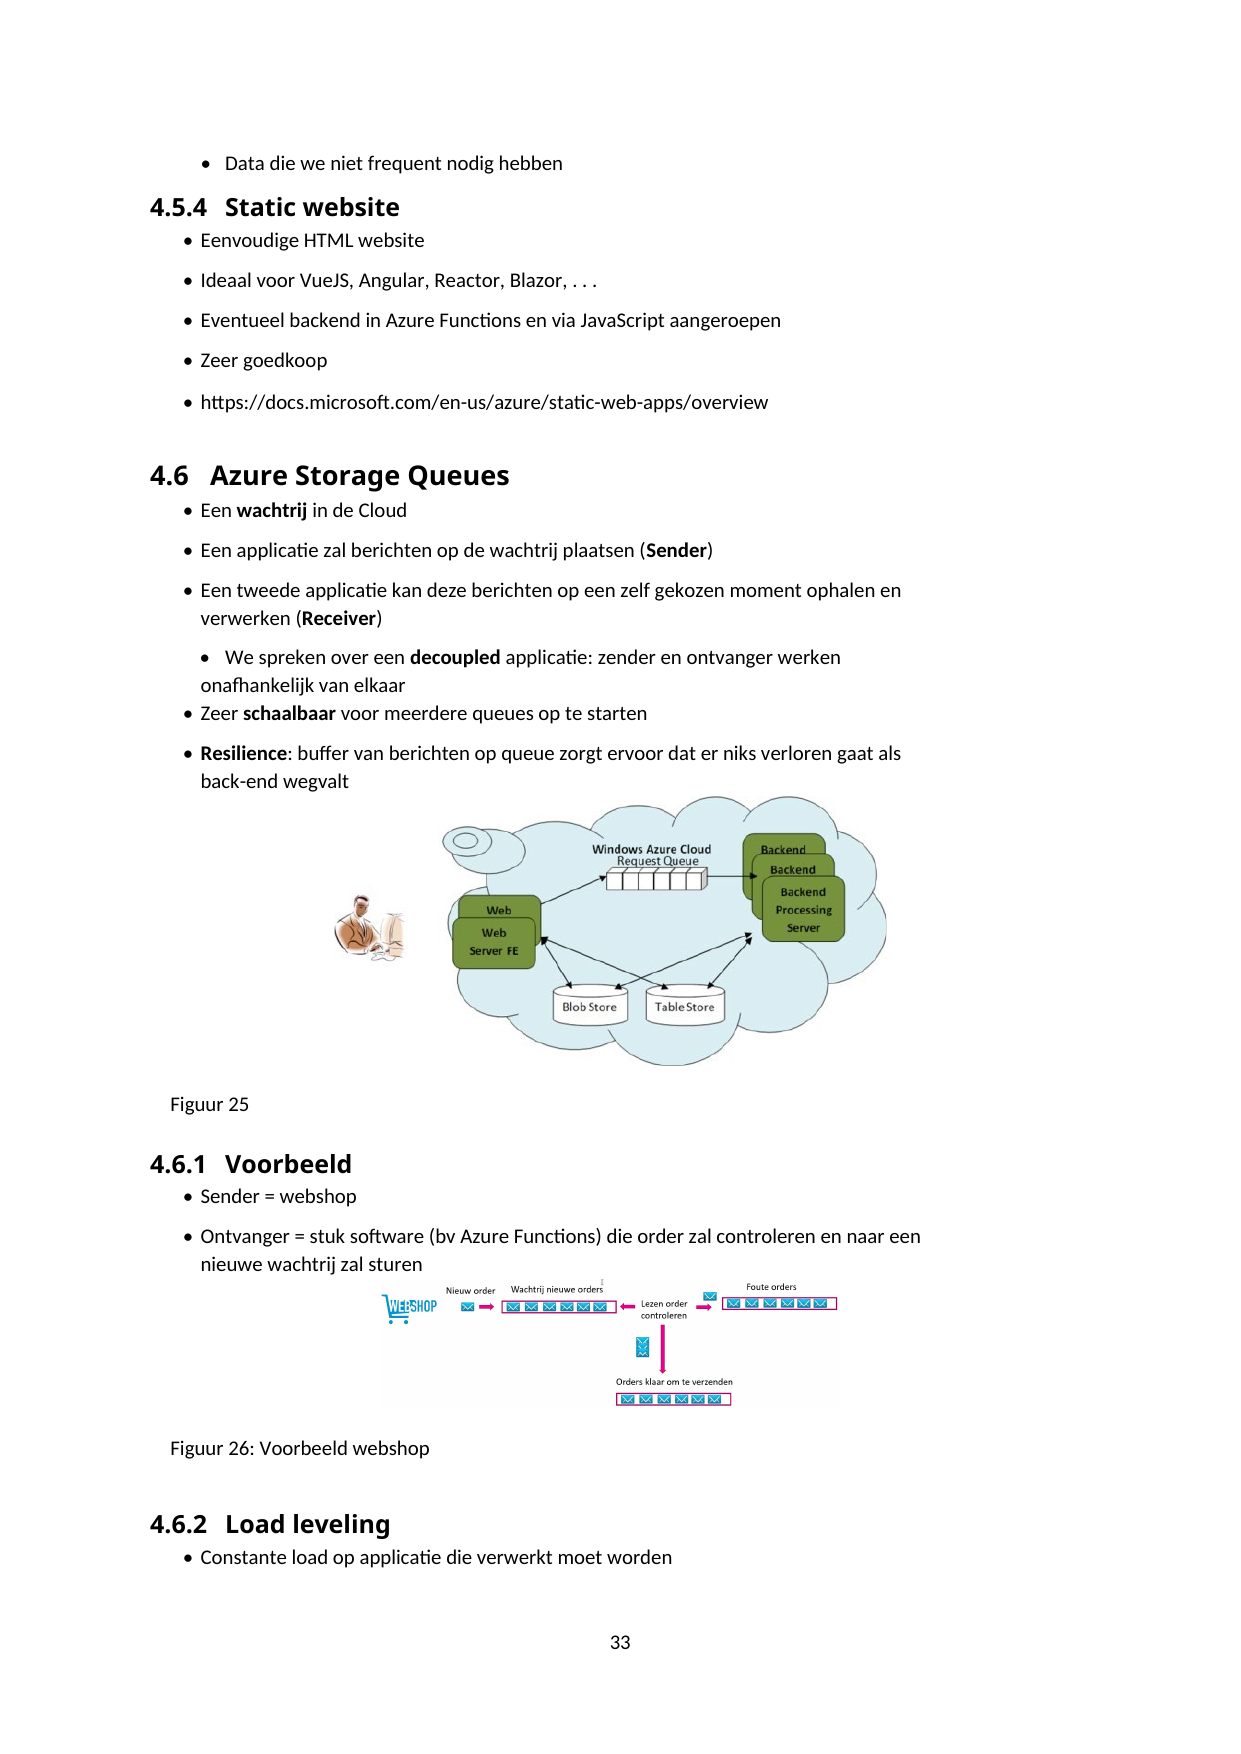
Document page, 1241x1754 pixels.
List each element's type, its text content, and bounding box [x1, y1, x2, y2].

list Sender = webshop [183, 1184, 934, 1209]
list Eventueel backend in Azure Functions en via JavaScript aangeroepen [183, 307, 934, 332]
list Ontvanger = stuk software (bv Azure Functions) die order zal controleren en naar een nieuwe wachtrij zal sturen [183, 1224, 934, 1277]
list Data die we niet frequent nodig hebben [200, 150, 1090, 175]
list Een tweede applicatie kan deze berichten op een zelf gekozen moment ophalen en verwerken (Receiver) [183, 577, 934, 630]
list Ideaal voor VueJS, Angular, Reactor, Blazor, . . . [183, 267, 934, 293]
list https://docs.microsoft.com/en-us/azure/static-web-apps/overview [183, 389, 934, 415]
text Figuur 26: Voorbeeld webshop [170, 1435, 896, 1460]
list Resilience: buffer van berichten op queue zorgt ervoor dat er niks verloren gaat als back-end wegvalt [183, 740, 934, 794]
subtitle Static website [150, 190, 1090, 224]
list Een wachtrij in de Cloud [183, 497, 934, 522]
subtitle Azure Storage Queues [150, 456, 1090, 493]
picture [380, 1279, 841, 1410]
list Zeer schaalbaar voor meerdere queues op te starten [183, 700, 934, 726]
subtitle Load leveling [150, 1507, 1090, 1541]
picture [334, 796, 887, 1066]
list Constante load op applicatie die verwerkt moet worden [183, 1544, 934, 1569]
list Een applicatie zal berichten op de wachtrij plaatsen (Sender) [183, 537, 934, 562]
list Eenvoudige HTML website [183, 227, 934, 253]
text Figuur 25 [170, 1091, 896, 1117]
subtitle Voorbeeld [150, 1146, 1090, 1180]
list We spreken over een decoupled applicatie: zender en ontvanger werken onafhankelijk van elkaar [199, 644, 934, 698]
list Zeer goedkoop [183, 347, 934, 372]
